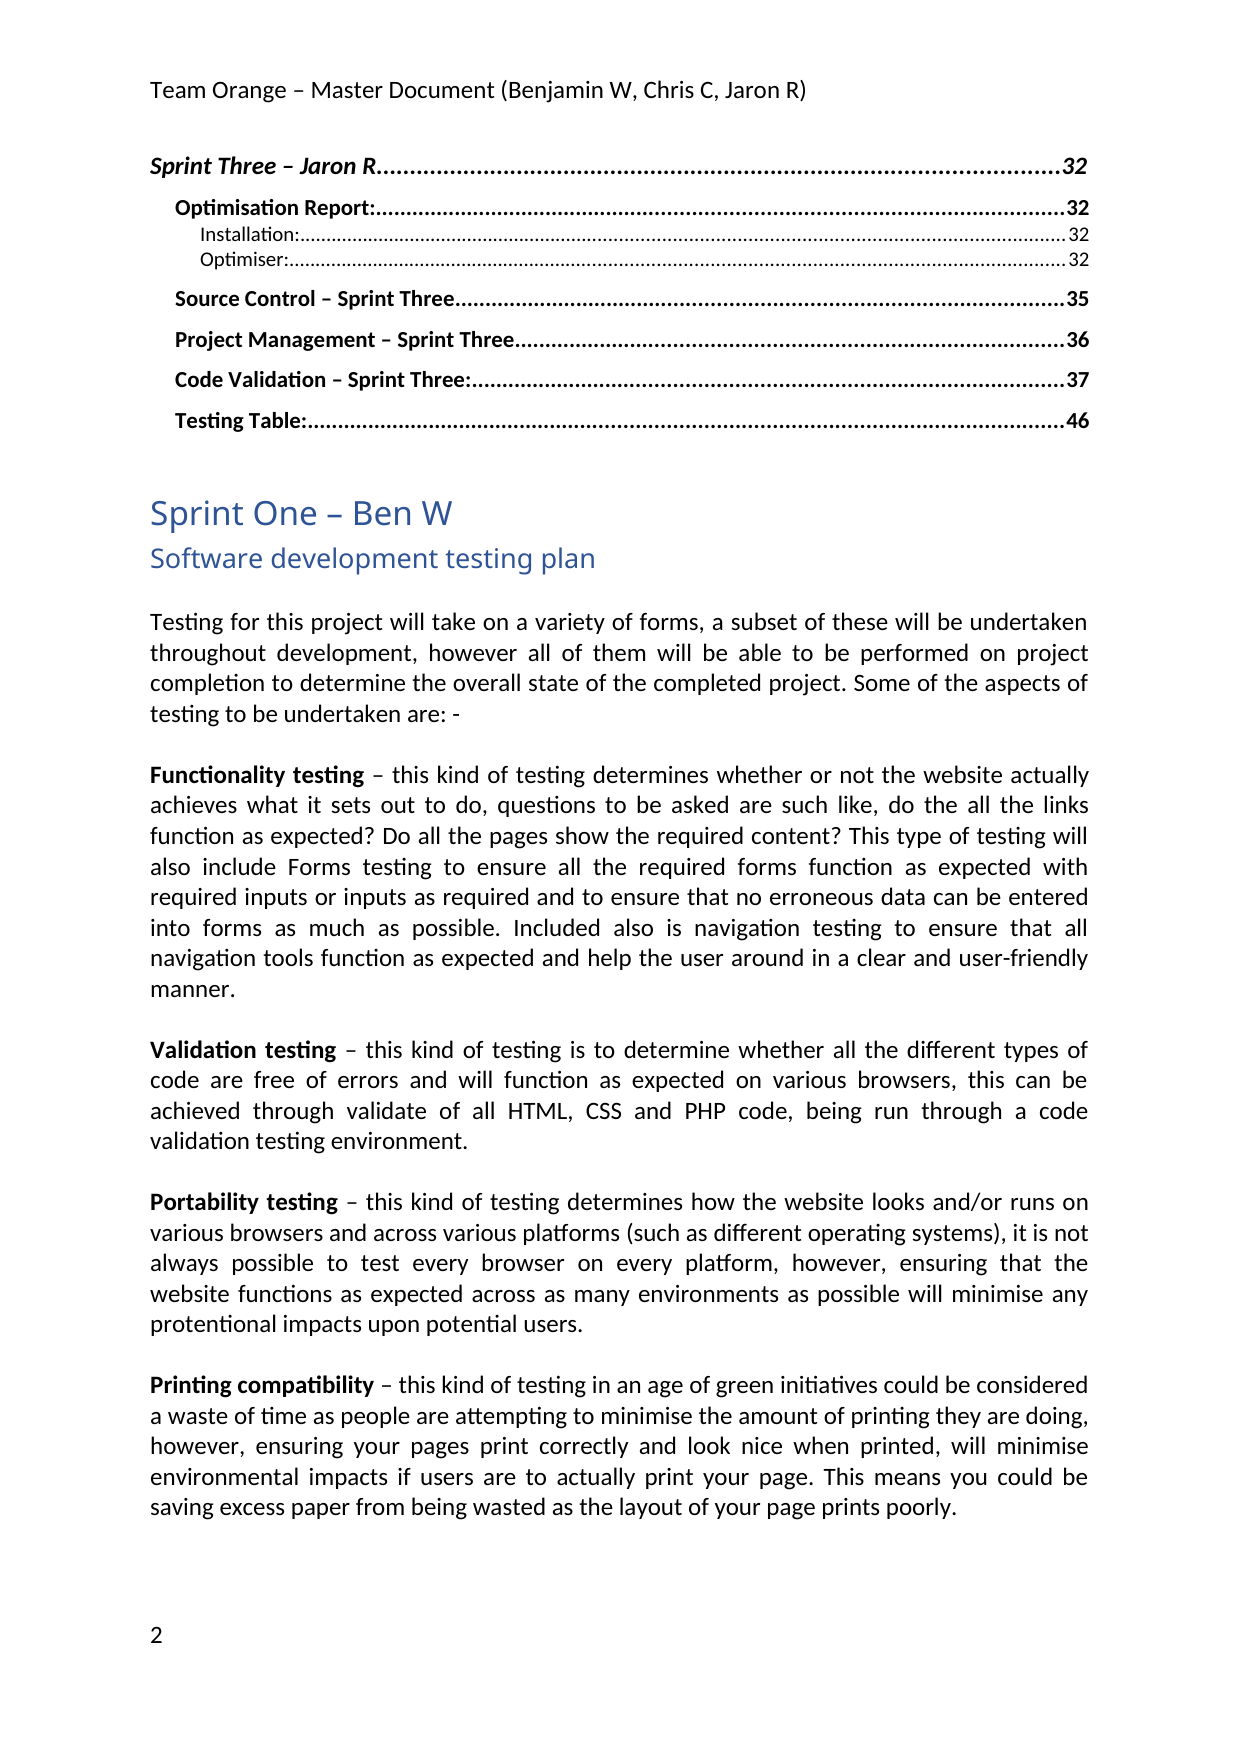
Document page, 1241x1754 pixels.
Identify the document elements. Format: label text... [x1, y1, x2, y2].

text Portability testing – this kind of testing determines how the website looks and/or runs on various browsers and across various platforms (such as different operating systems), it is not always possible to test every browser on every platform, however, ensuring that the website functions as expected across as many environments as possible will minimise any protentional impacts upon potential users. [150, 1186, 1090, 1339]
text Testing for this project will take on a variety of forms, a subset of these will be undertaken throughout development, however all of them will be able to be performed on project completion to determine the overall state of the completed project. Some of the aspects of testing to be undertaken are: - [150, 606, 1090, 728]
subtitle Software development testing plan [150, 539, 1090, 576]
subtitle Sprint One – Ben W [150, 489, 1090, 535]
text Functionality testing – this kind of testing determines whether or not the website actually achieves what it sets out to do, questions to be asked are such like, do the all the links function as expected? Do all the pages show the required content? This type of testing will also include Forms testing to ensure all the required forms function as expected with required inputs or inputs as required and to ensure that no erroneous data can be entered into forms as much as possible. Included also is navigation testing to ensure that all navigation tools function as expected and help the user around in a clear and user-friendly manner. [150, 759, 1090, 1003]
text Validation testing – this kind of testing is to determine whether all the different types of code are free of errors and will function as expected on various browsers, this can be achieved through validate of all HTML, CSS and PHP code, being run through a code validation testing environment. [150, 1034, 1090, 1156]
text Printing compatibility – this kind of testing in an age of green initiatives could be considered a waste of time as people are attempting to minimise the amount of printing they are doing, however, ensuring your pages print correctly and look nice when printed, will minimise environmental impacts if users are to actually print your page. This means you could be saving excess paper from being wasted as the layout of your page prints poorly. [150, 1369, 1090, 1522]
